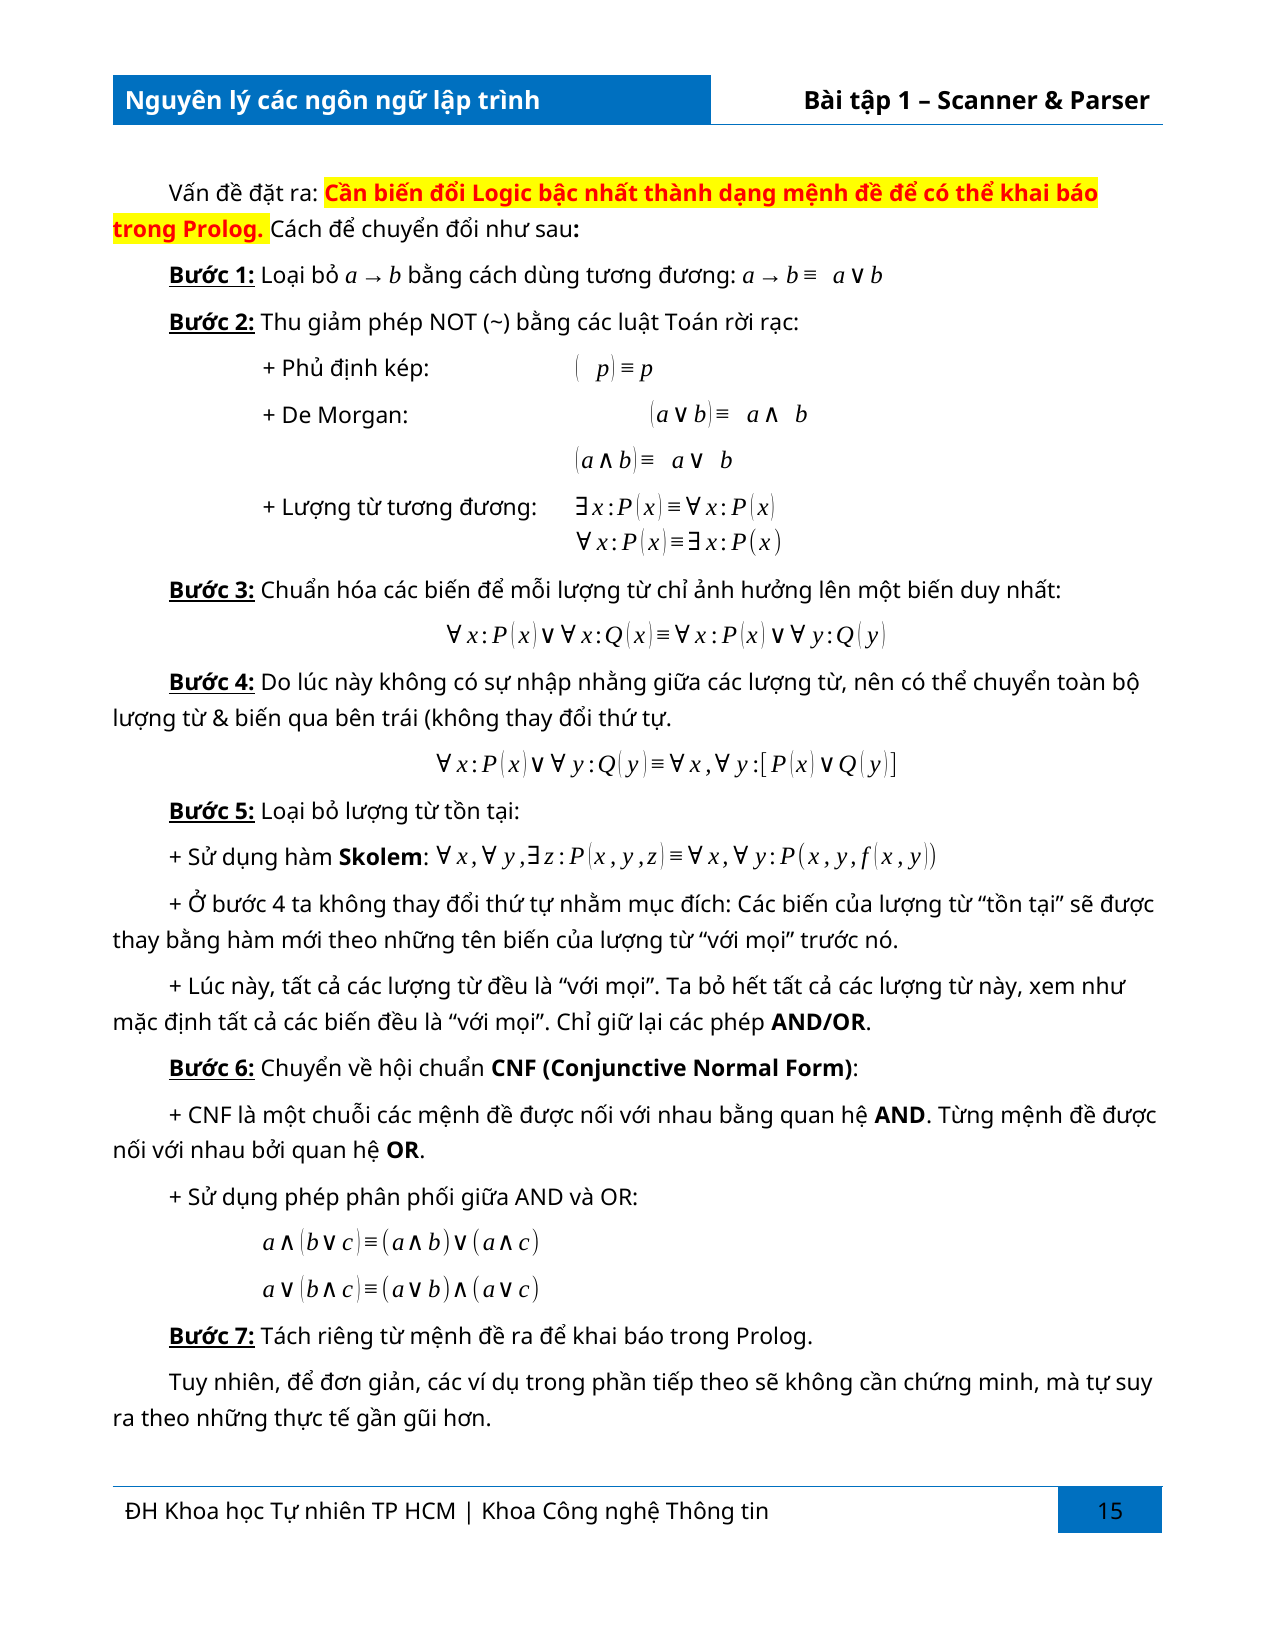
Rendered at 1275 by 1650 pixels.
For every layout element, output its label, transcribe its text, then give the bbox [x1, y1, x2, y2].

text Bước 2: Thu giảm phép NOT (~) bằng các luật Toán rời rạc: [112, 306, 1162, 337]
text + De Morgan: [112, 398, 1162, 430]
text + Sử dụng phép phân phối giữa AND và OR: [112, 1181, 1162, 1212]
text Bước 3: Chuẩn hóa các biến để mỗi lượng từ chỉ ảnh hưởng lên một biến duy nhất: [112, 573, 1162, 605]
text + Lúc này, tất cả các lượng từ đều là “với mọi”. Ta bỏ hết tất cả các lượng từ này, xem như mặc định tất cả các biến đều là “với mọi”. Chỉ giữ lại các phép AND/OR. [112, 970, 1162, 1037]
text + CNF là một chuỗi các mệnh đề được nối với nhau bằng quan hệ AND. Từng mệnh đề được nối với nhau bởi quan hệ OR. [112, 1098, 1162, 1166]
text + Sử dụng hàm Skolem: [112, 841, 1162, 872]
text Bước 1: Loại bỏ bằng cách dùng tương đương: [112, 259, 1162, 291]
text + Ở bước 4 ta không thay đổi thứ tự nhằm mục đích: Các biến của lượng từ “tồn tại” sẽ được thay bằng hàm mới theo những tên biến của lượng từ “với mọi” trước nó. [112, 888, 1162, 955]
text Vấn đề đặt ra: Cần biến đổi Logic bậc nhất thành dạng mệnh đề để có thể khai báo trong Prolog. Cách để chuyển đổi như sau: [112, 177, 1162, 244]
text Bước 7: Tách riêng từ mệnh đề ra để khai báo trong Prolog. [112, 1320, 1162, 1351]
text + Lượng từ tương đương: [112, 491, 1162, 558]
text + Phủ định kép: [112, 352, 1162, 383]
text Bước 5: Loại bỏ lượng từ tồn tại: [112, 795, 1162, 826]
text Bước 4: Do lúc này không có sự nhập nhằng giữa các lượng từ, nên có thể chuyển toàn bộ lượng từ & biến qua bên trái (không thay đổi thứ tự. [112, 666, 1162, 733]
text Tuy nhiên, để đơn giản, các ví dụ trong phần tiếp theo sẽ không cần chứng minh, mà tự suy ra theo những thực tế gần gũi hơn. [112, 1366, 1162, 1433]
text Bước 6: Chuyển về hội chuẩn CNF (Conjunctive Normal Form): [112, 1052, 1162, 1083]
